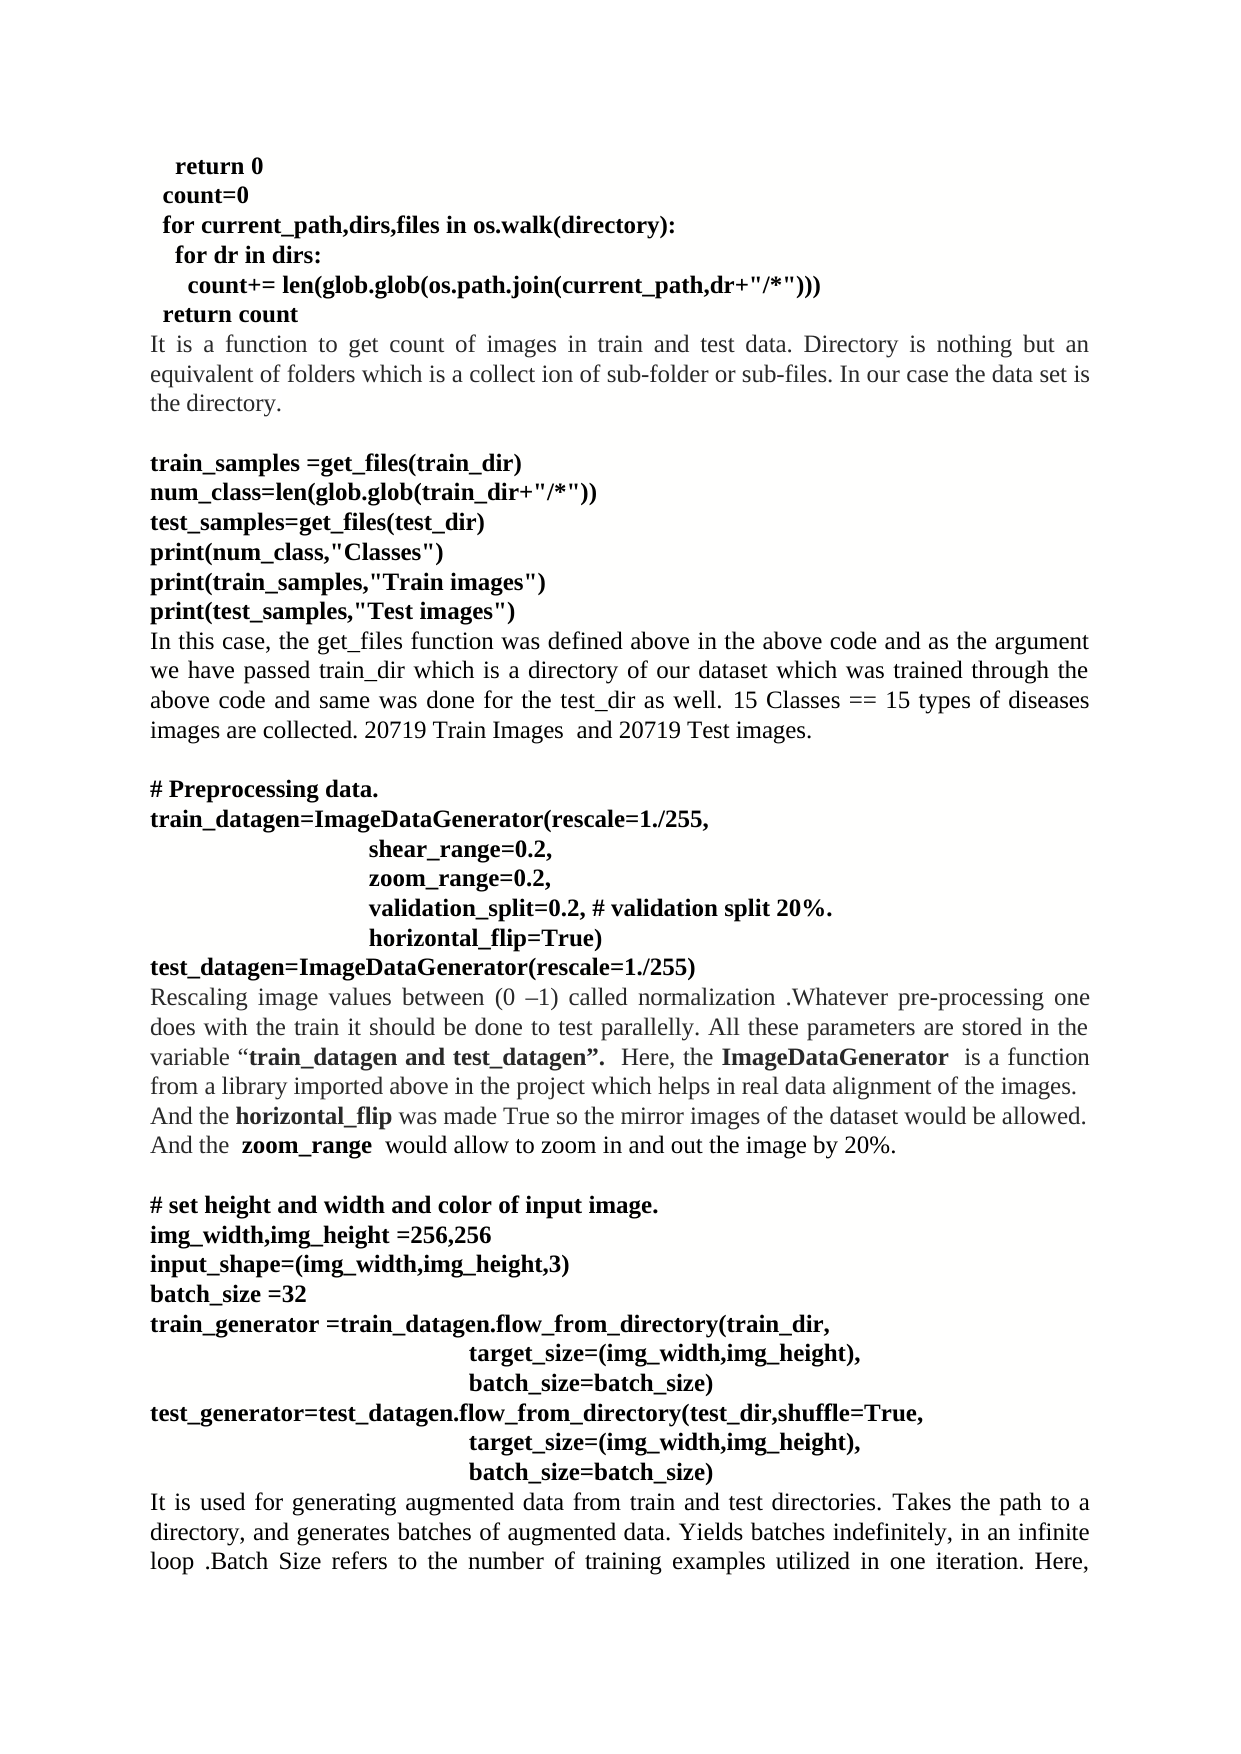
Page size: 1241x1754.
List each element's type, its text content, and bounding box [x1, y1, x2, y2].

text print(test_samples,"Test images") [150, 595, 1090, 625]
text input_shape=(img_width,img_height,3) [150, 1248, 1090, 1278]
text train_datagen=ImageDataGenerator(rescale=1./255, [150, 803, 1090, 833]
text test_generator=test_datagen.flow_from_directory(test_dir,shuffle=True, [150, 1397, 1090, 1427]
text Rescaling image values between (0 –1) called normalization .Whatever pre-processing one does with the train it should be done to test parallelly. All these parameters are stored in the variable “train_datagen and test_datagen”. Here, the ImageDataGenerator is a function from a library imported above in the project which helps in real data alignment of the images. [150, 981, 1090, 1100]
text And the horizontal_flip was made True so the mirror images of the dataset would be allowed. [150, 1100, 1090, 1130]
text horizontal_flip=True) [150, 922, 1090, 952]
text validation_split=0.2, # validation split 20%. [150, 892, 1090, 922]
text # set height and width and color of input image. [150, 1189, 1090, 1219]
text num_class=len(glob.glob(train_dir+"/*")) [150, 477, 1090, 506]
text count=0 [150, 180, 1090, 209]
text It is a function to get count of images in train and test data. Directory is nothing but an equivalent of folders which is a collect ion of sub-folder or sub-files. In our case the data set is the directory. [150, 387, 1090, 417]
text # Preprocessing data. [150, 773, 1090, 803]
text print(num_class,"Classes") [150, 536, 1090, 566]
text shear_range=0.2, [150, 833, 1090, 862]
text target_size=(img_width,img_height), [150, 1337, 1090, 1367]
text for current_path,dirs,files in os.walk(directory): [150, 209, 1090, 239]
text train_generator =train_datagen.flow_from_directory(train_dir, [150, 1308, 1090, 1337]
text batch_size=batch_size) [150, 1367, 1090, 1397]
text In this case, the get_files function was defined above in the above code and as the argument we have passed train_dir which is a directory of our dataset which was trained through the above code and same was done for the test_dir as well. 15 Classes == 15 types of diseases images are collected. 20719 Train Images and 20719 Test images. [150, 625, 1090, 744]
text print(train_samples,"Train images") [150, 566, 1090, 595]
text batch_size =32 [150, 1278, 1090, 1308]
text for dr in dirs: [150, 239, 1090, 269]
text test_datagen=ImageDataGenerator(rescale=1./255) [150, 952, 1090, 981]
text zoom_range=0.2, [150, 862, 1090, 892]
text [150, 1486, 1090, 1575]
text return count [150, 298, 1090, 328]
text return 0 [150, 150, 1090, 180]
text And the zoom_range would allow to zoom in and out the image by 20%. [150, 1130, 1090, 1159]
text train_samples =get_files(train_dir) [150, 447, 1090, 477]
text count+= len(glob.glob(os.path.join(current_path,dr+"/*"))) [150, 269, 1090, 298]
text target_size=(img_width,img_height), [150, 1427, 1090, 1456]
text img_width,img_height =256,256 [150, 1219, 1090, 1248]
text test_samples=get_files(test_dir) [150, 506, 1090, 536]
text batch_size=batch_size) [150, 1456, 1090, 1486]
